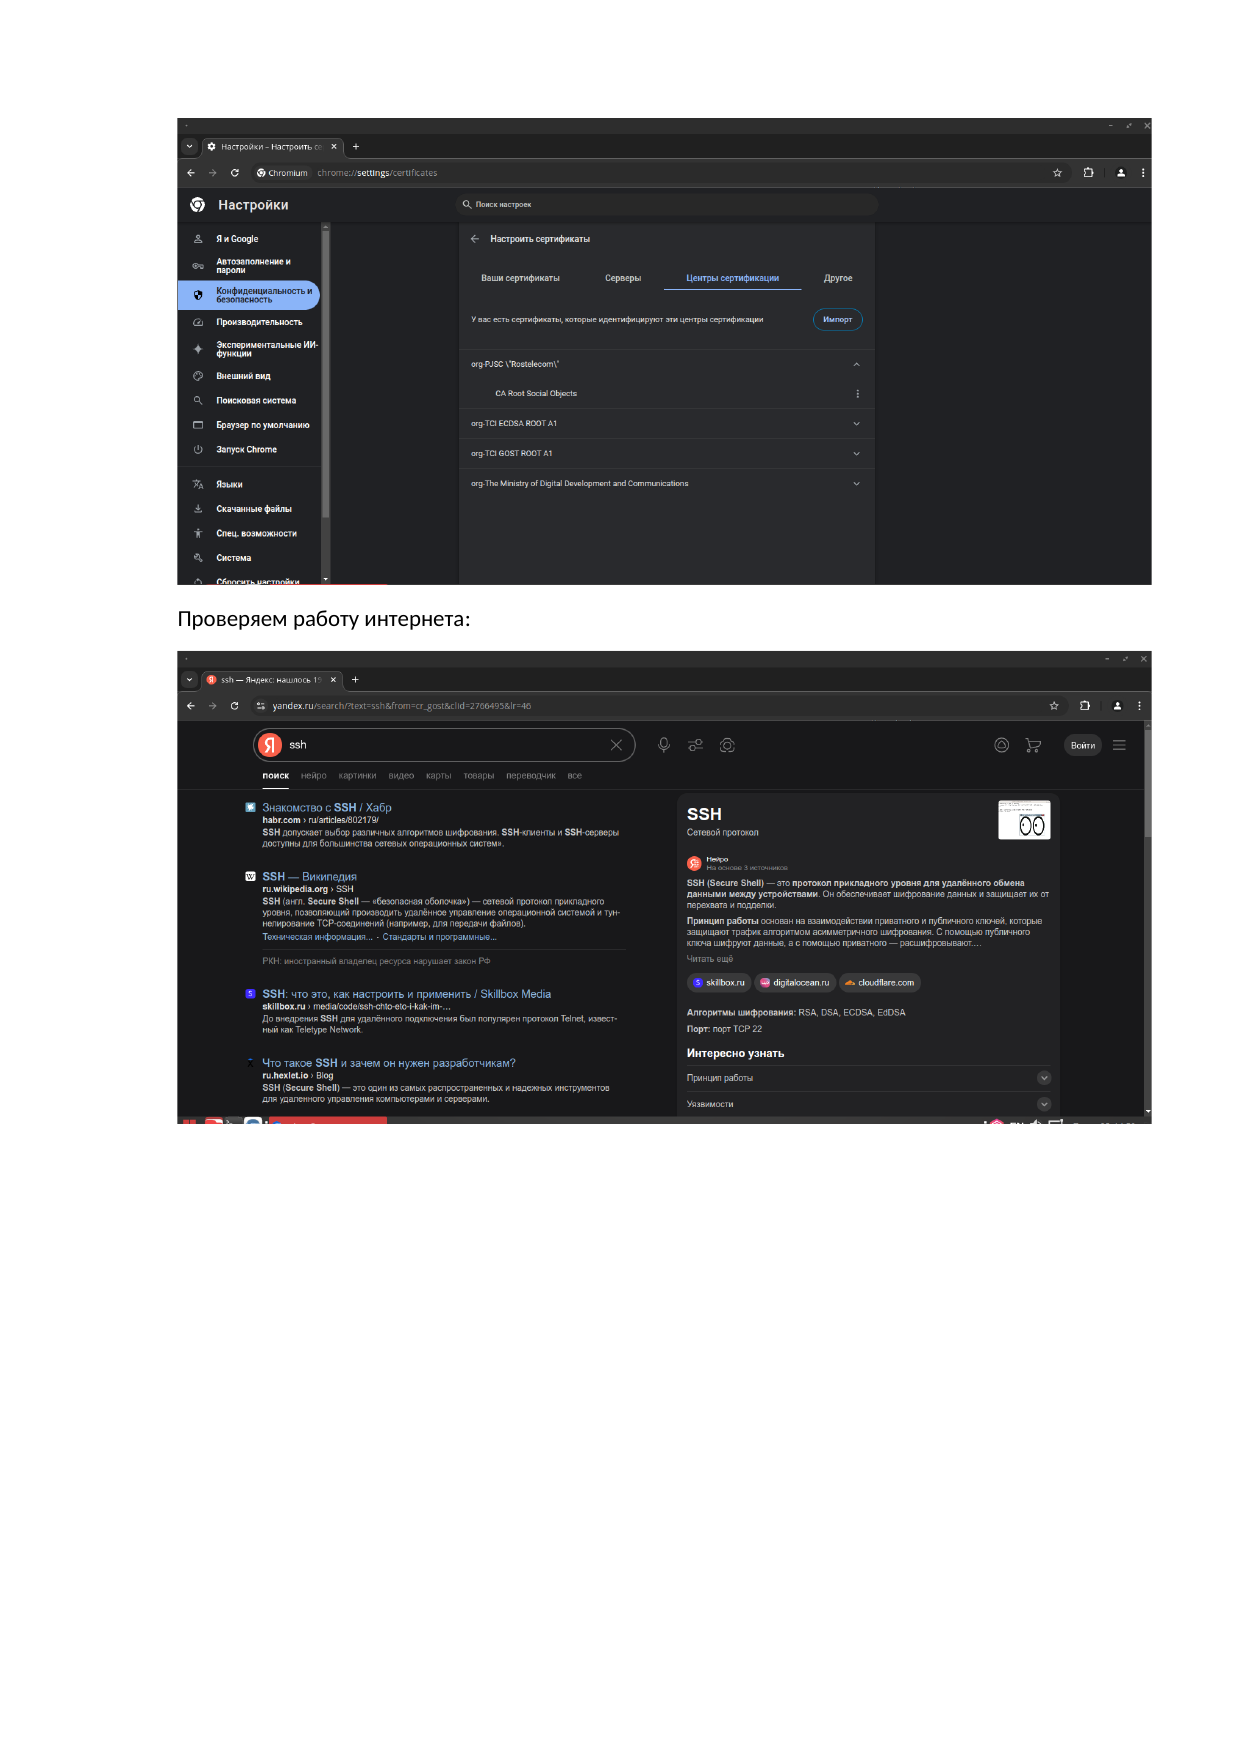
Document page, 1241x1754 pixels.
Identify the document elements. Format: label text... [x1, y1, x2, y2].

picture [177, 118, 1152, 585]
text Проверяем работу интернета: [177, 604, 1152, 632]
picture [177, 650, 1152, 1124]
